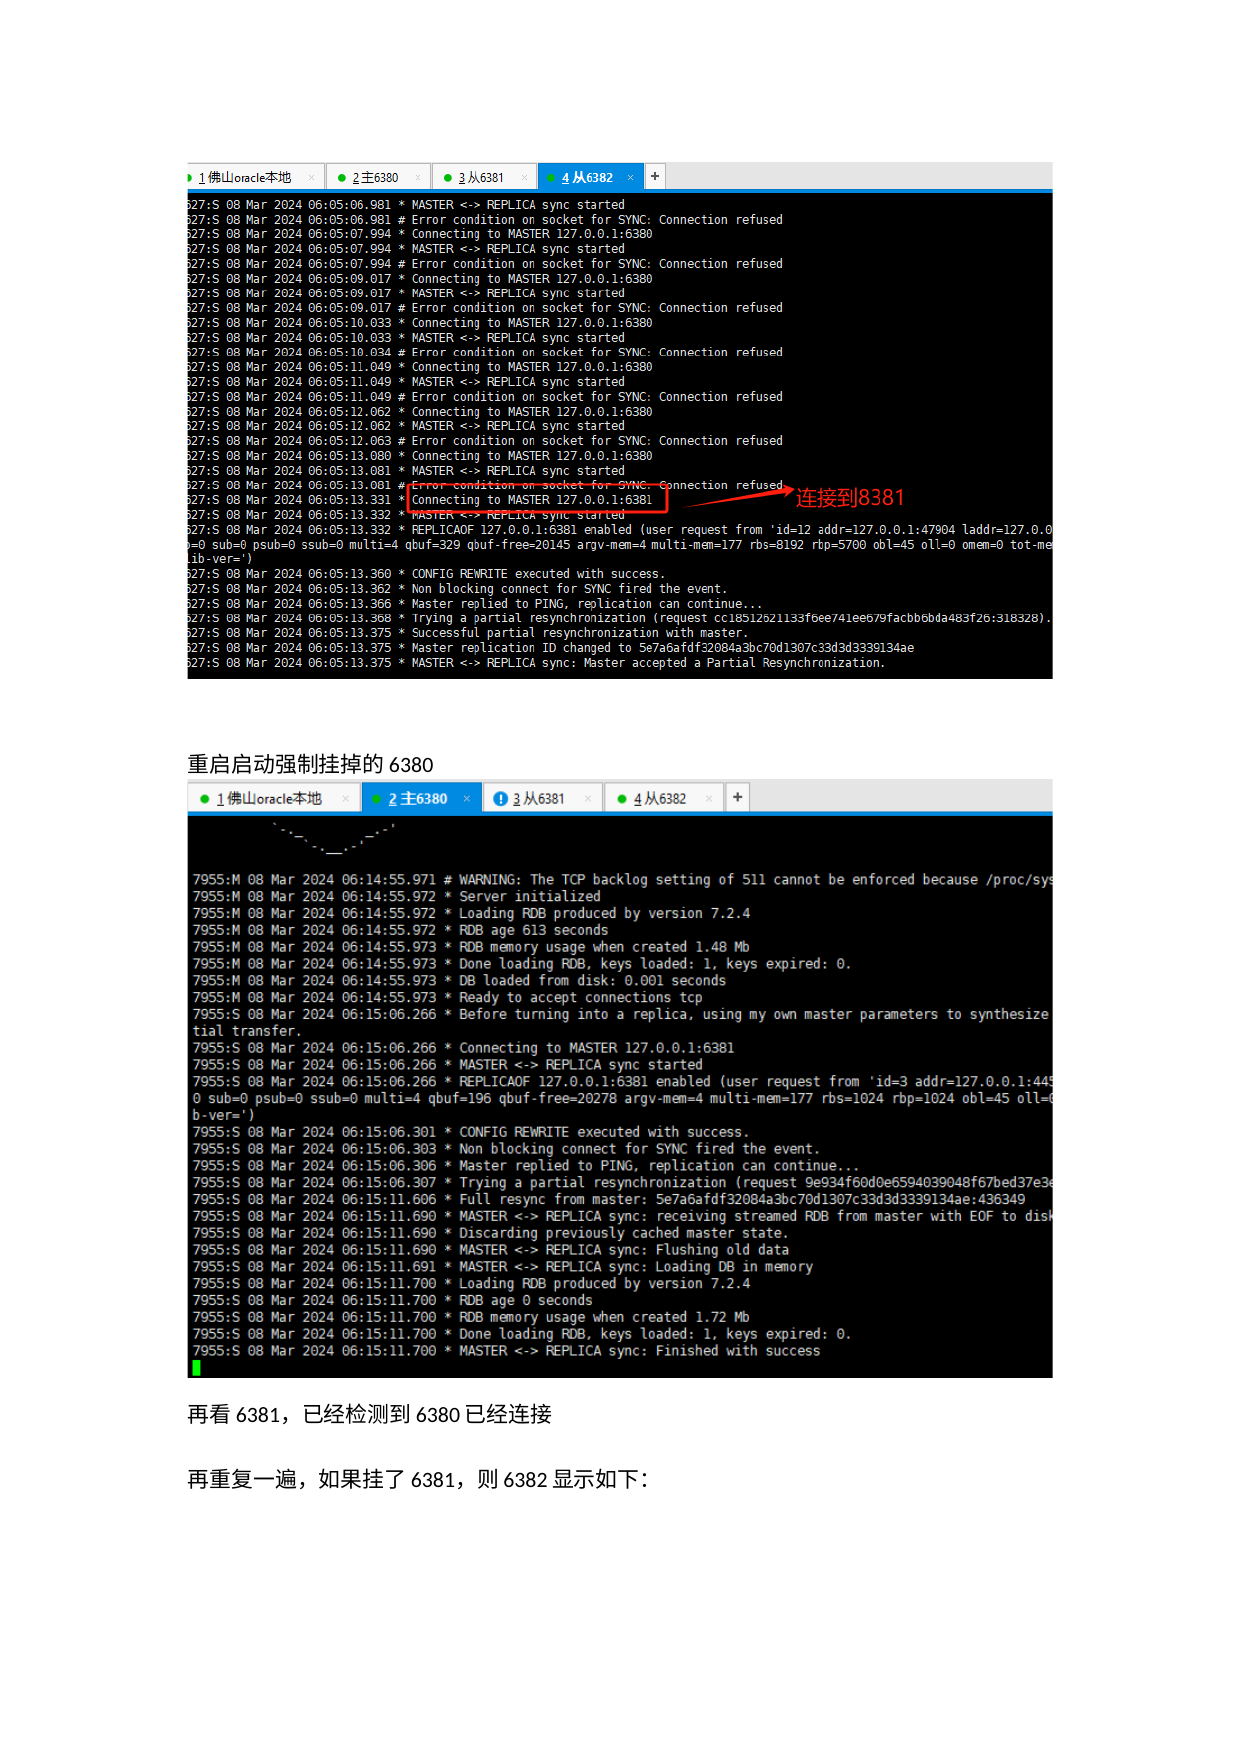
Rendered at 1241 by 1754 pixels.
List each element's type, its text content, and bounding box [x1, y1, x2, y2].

text 再重复一遍，如果挂了6381，则6382显示如下： [187, 1462, 1053, 1494]
picture [187, 162, 1053, 679]
picture [187, 779, 1053, 1378]
text 再看6381，已经检测到6380已经连接 [187, 1397, 1053, 1429]
text 重启启动强制挂掉的6380 [187, 747, 1053, 779]
